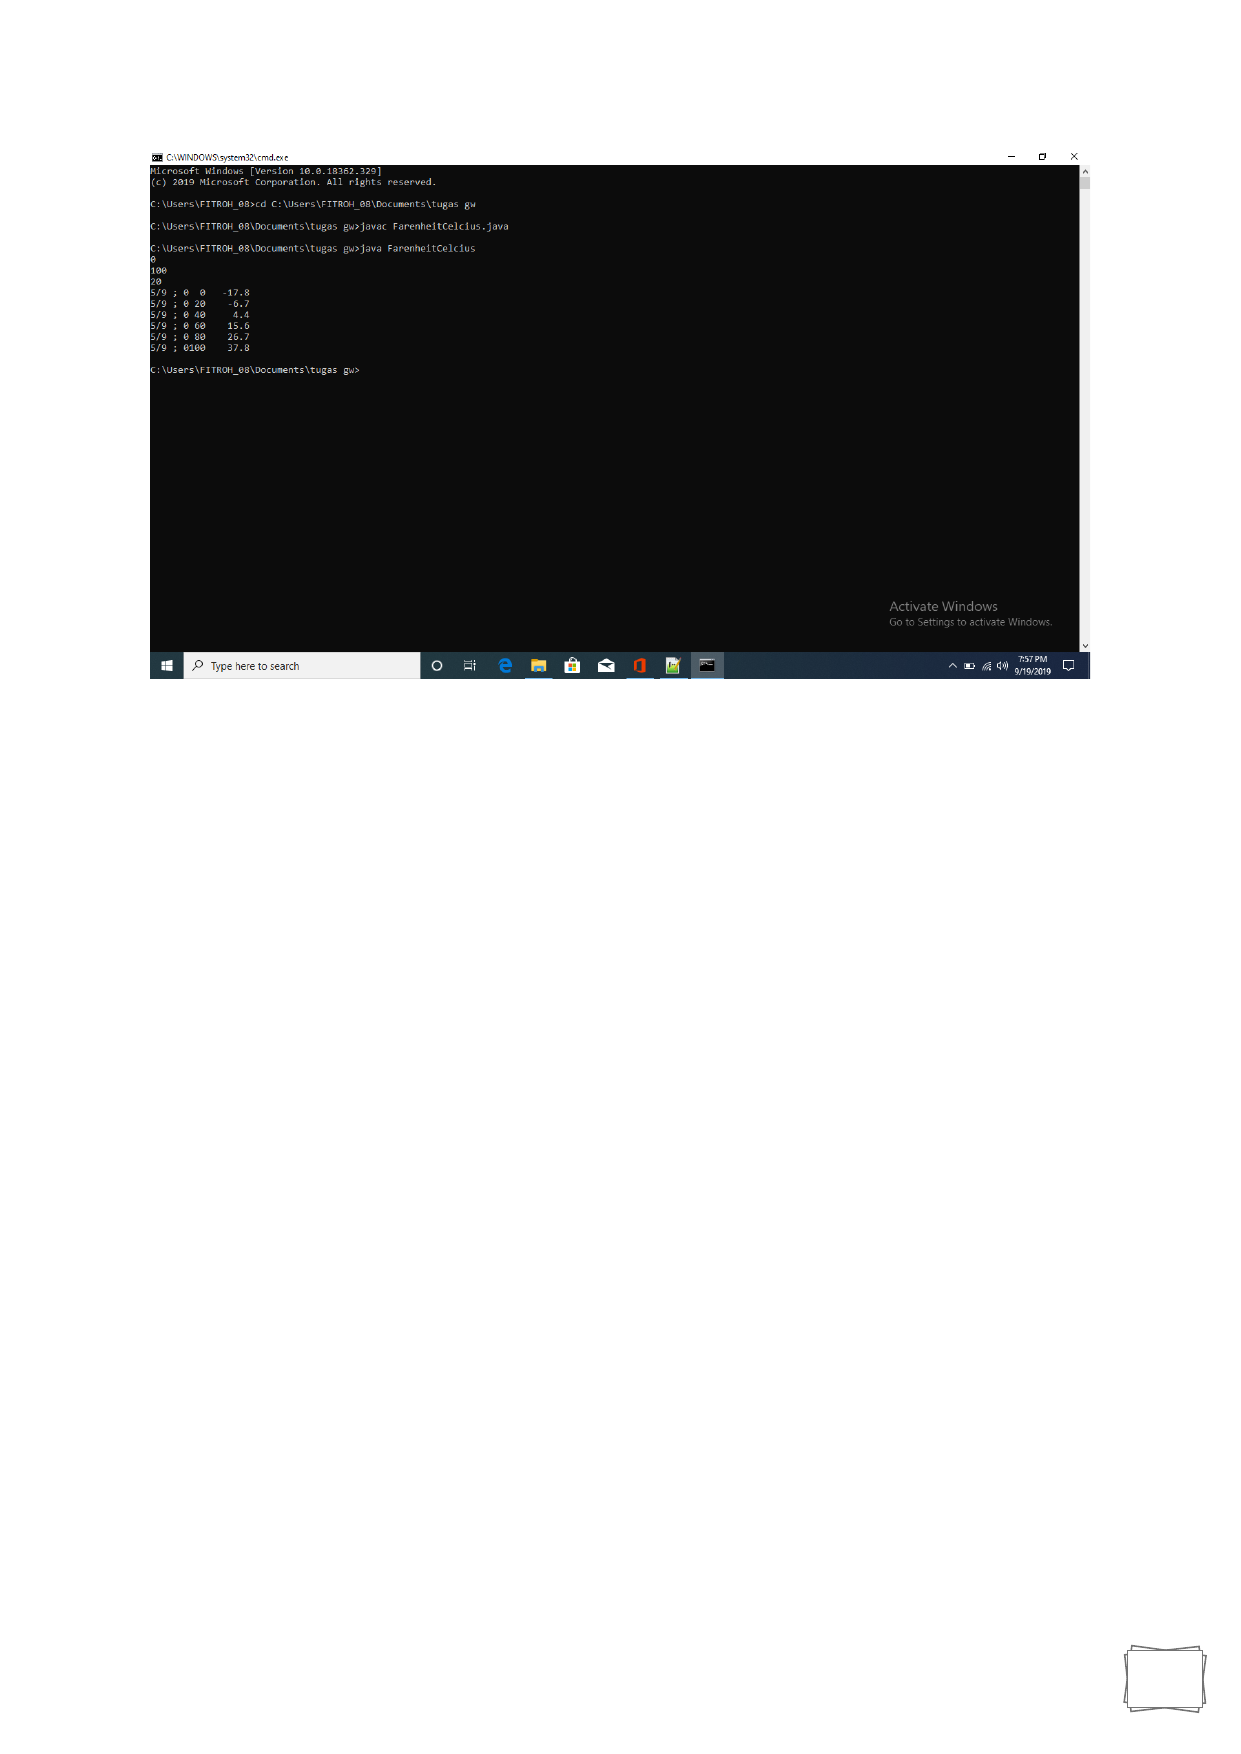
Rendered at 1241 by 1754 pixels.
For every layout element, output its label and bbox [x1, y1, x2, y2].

picture [150, 150, 1091, 679]
